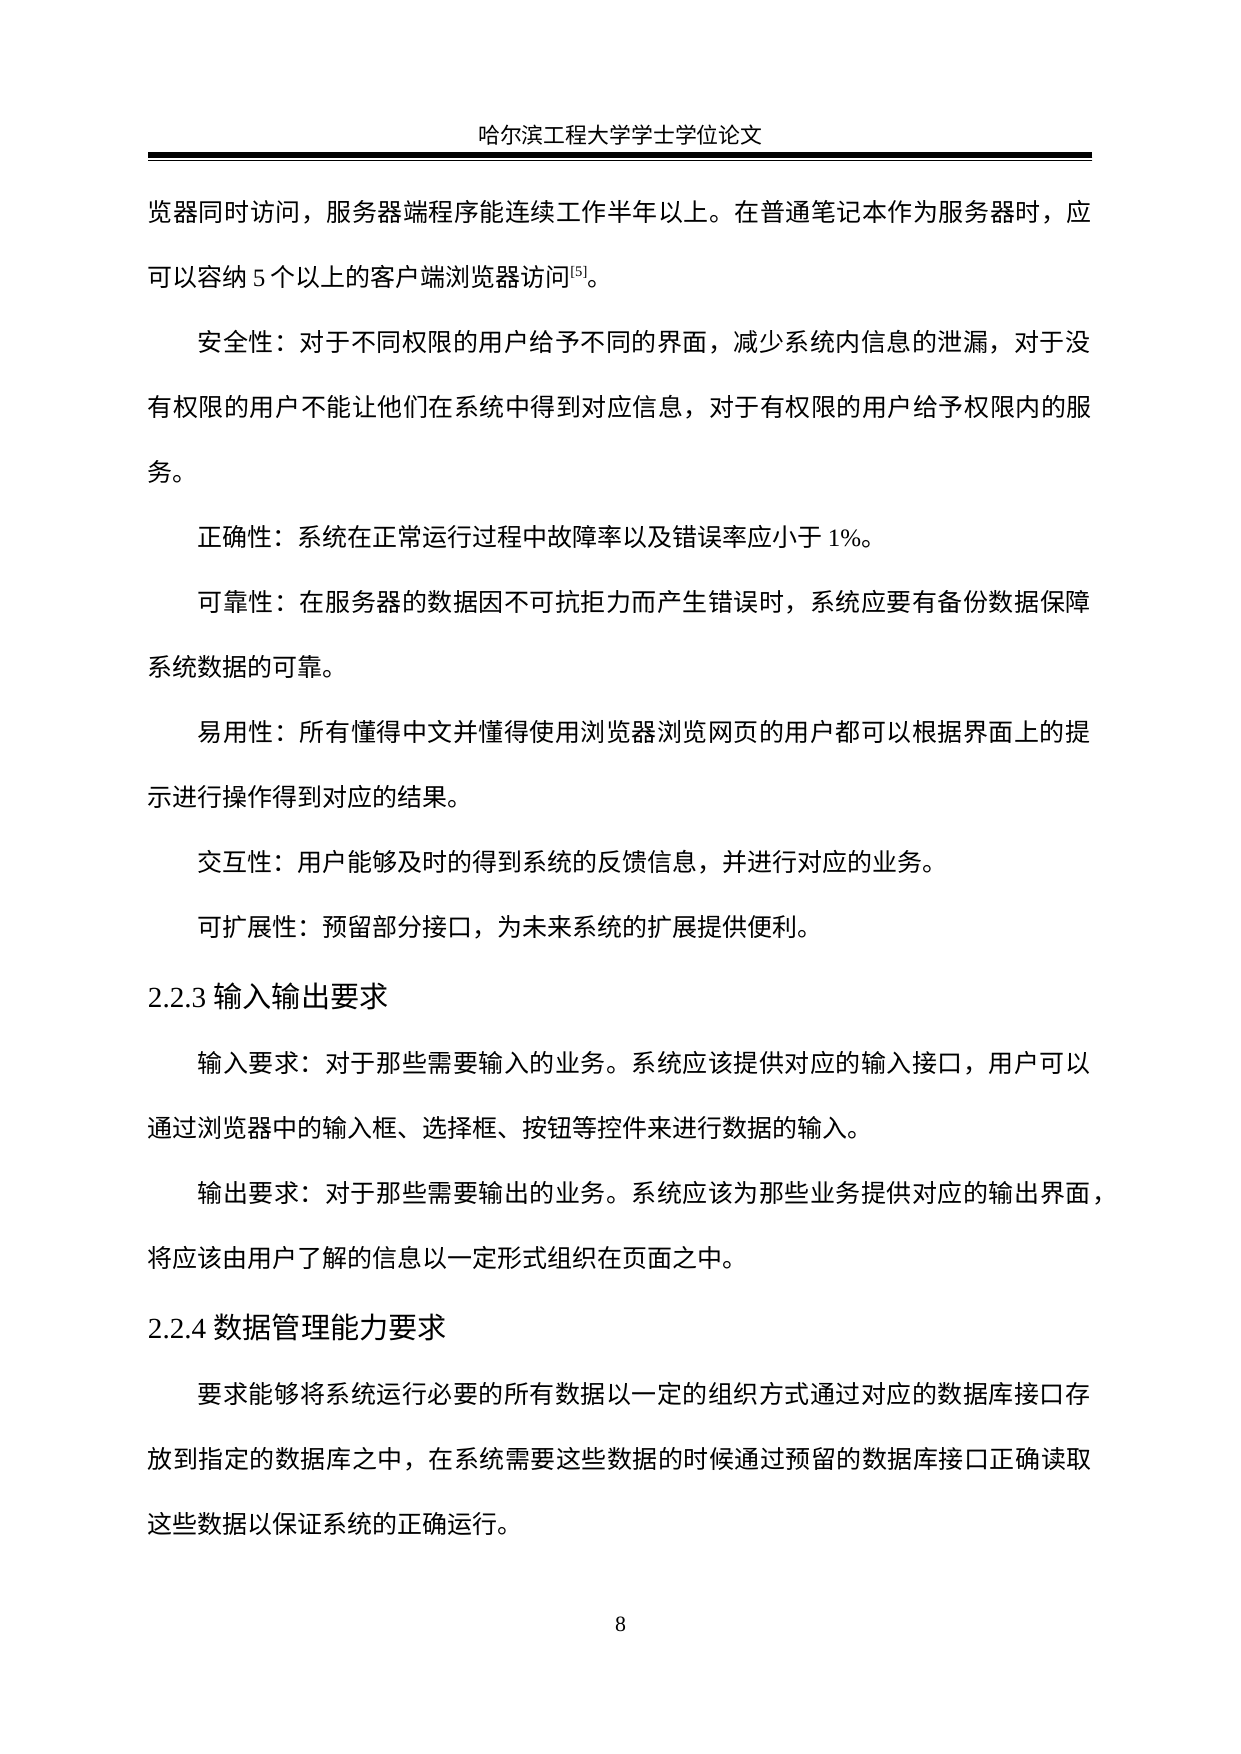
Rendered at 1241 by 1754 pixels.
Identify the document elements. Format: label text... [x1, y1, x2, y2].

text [148, 178, 1092, 308]
text 可靠性：在服务器的数据因不可抗拒力而产生错误时，系统应要有备份数据保障系统数据的可靠。 [148, 568, 1092, 698]
text 要求能够将系统运行必要的所有数据以一定的组织方式通过对应的数据库接口存放到指定的数据库之中，在系统需要这些数据的时候通过预留的数据库接口正确读取这些数据以保证系统的正确运行。 [148, 1360, 1092, 1555]
text 可扩展性：预留部分接口，为未来系统的扩展提供便利。 [148, 893, 1092, 958]
text 易用性：所有懂得中文并懂得使用浏览器浏览网页的用户都可以根据界面上的提示进行操作得到对应的结果。 [148, 698, 1092, 828]
text 交互性：用户能够及时的得到系统的反馈信息，并进行对应的业务。 [148, 828, 1092, 893]
list 2.2.4 数据管理能力要求 [148, 1302, 1092, 1347]
list 2.2.3 输入输出要求 [148, 971, 1092, 1017]
text 输出要求：对于那些需要输出的业务。系统应该为那些业务提供对应的输出界面，将应该由用户了解的信息以一定形式组织在页面之中。 [148, 1159, 1092, 1289]
text 输入要求：对于那些需要输入的业务。系统应该提供对应的输入接口，用户可以通过浏览器中的输入框、选择框、按钮等控件来进行数据的输入。 [148, 1029, 1092, 1159]
text 正确性：系统在正常运行过程中故障率以及错误率应小于1%。 [148, 503, 1092, 568]
text 安全性：对于不同权限的用户给予不同的界面，减少系统内信息的泄漏，对于没有权限的用户不能让他们在系统中得到对应信息，对于有权限的用户给予权限内的服务。 [148, 308, 1092, 503]
